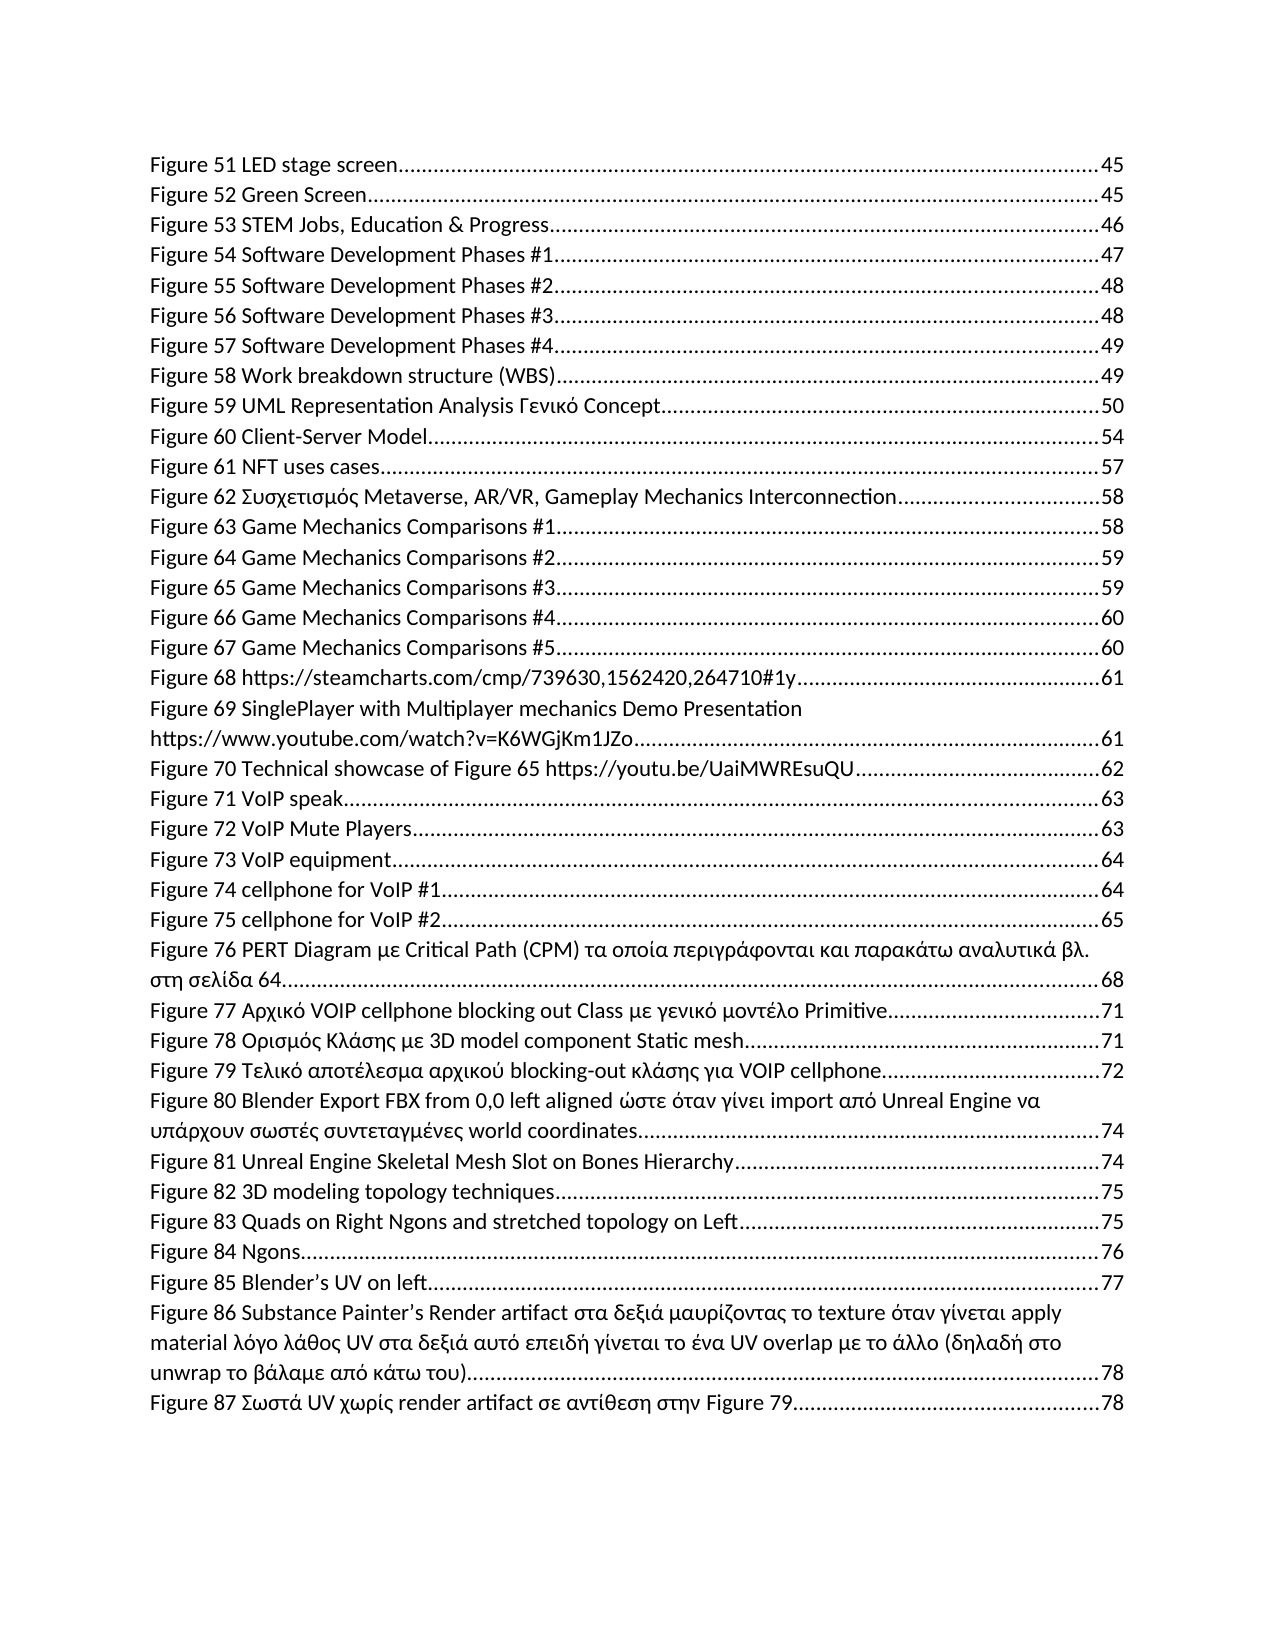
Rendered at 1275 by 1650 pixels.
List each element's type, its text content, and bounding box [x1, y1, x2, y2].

text Figure 59 UML Representation Analysis Γενικό Concept 50 [150, 392, 1125, 420]
text Figure 60 Client-Server Model 54 [150, 422, 1125, 450]
text Figure 83 Quads on Right Ngons and stretched topology on Left 75 [150, 1207, 1125, 1235]
text Figure 55 Software Development Phases #2 48 [150, 271, 1125, 299]
text Figure 69 SinglePlayer with Multiplayer mechanics Demo Presentation https://www.youtube.com/watch?v=K6WGjKm1JZo 61 [150, 694, 1125, 752]
text Figure 75 cellphone for VoIP #2 65 [150, 905, 1125, 933]
text Figure 73 VoIP equipment 64 [150, 845, 1125, 873]
text Figure 79 Τελικό αποτέλεσμα αρχικού blocking-out κλάσης για VOIP cellphone 72 [150, 1056, 1125, 1084]
text Figure 70 Technical showcase of Figure 65 https://youtu.be/UaiMWREsuQU 62 [150, 754, 1125, 782]
text Figure 56 Software Development Phases #3 48 [150, 301, 1125, 329]
text Figure 68 https://steamcharts.com/cmp/739630,1562420,264710#1y 61 [150, 663, 1125, 692]
text Figure 62 Συσχετισμός Metaverse, AR/VR, Gameplay Mechanics Interconnection 58 [150, 482, 1125, 510]
text Figure 52 Green Screen 45 [150, 180, 1125, 208]
text Figure 86 Substance Painter’s Render artifact στα δεξιά μαυρίζοντας το texture όταν γίνεται apply material λόγο λάθος UV στα δεξιά αυτό επειδή γίνεται το ένα UV overlap με το άλλο (δηλαδή στο unwrap το βάλαμε από κάτω του) 78 [150, 1298, 1125, 1386]
text Figure 76 PERT Diagram με Critical Path (CPM) τα οποία περιγράφονται και παρακάτω αναλυτικά βλ. στη σελίδα 64 68 [150, 935, 1125, 994]
text Figure 74 cellphone for VoIP #1 64 [150, 875, 1125, 903]
text Figure 81 Unreal Engine Skeletal Mesh Slot on Bones Hierarchy 74 [150, 1147, 1125, 1175]
text Figure 67 Game Mechanics Comparisons #5 60 [150, 633, 1125, 661]
text Figure 78 Ορισμός Κλάσης με 3D model component Static mesh 71 [150, 1026, 1125, 1054]
text Figure 51 LED stage screen 45 [150, 150, 1125, 178]
text Figure 82 3D modeling topology techniques 75 [150, 1177, 1125, 1205]
text Figure 72 VoIP Mute Players 63 [150, 814, 1125, 843]
text Figure 77 Αρχικό VOIP cellphone blocking out Class με γενικό μοντέλο Primitive 71 [150, 996, 1125, 1024]
text Figure 64 Game Mechanics Comparisons #2 59 [150, 543, 1125, 571]
text Figure 84 Ngons 76 [150, 1237, 1125, 1266]
text Figure 53 STEM Jobs, Education & Progress 46 [150, 210, 1125, 238]
text Figure 57 Software Development Phases #4 49 [150, 331, 1125, 359]
text Figure 66 Game Mechanics Comparisons #4 60 [150, 603, 1125, 631]
text Figure 63 Game Mechanics Comparisons #1 58 [150, 512, 1125, 541]
text Figure 85 Blender’s UV on left 77 [150, 1268, 1125, 1296]
text Figure 54 Software Development Phases #1 47 [150, 241, 1125, 269]
text Figure 58 Work breakdown structure (WBS) 49 [150, 361, 1125, 389]
text Figure 71 VoIP speak 63 [150, 784, 1125, 812]
text Figure 61 NFT uses cases 57 [150, 452, 1125, 480]
text Figure 80 Blender Export FBX from 0,0 left aligned ώστε όταν γίνει import από Unreal Engine να υπάρχουν σωστές συντεταγμένες world coordinates 74 [150, 1086, 1125, 1145]
text Figure 65 Game Mechanics Comparisons #3 59 [150, 573, 1125, 601]
text Figure 87 Σωστά UV χωρίς render artifact σε αντίθεση στην Figure 79 78 [150, 1388, 1125, 1417]
